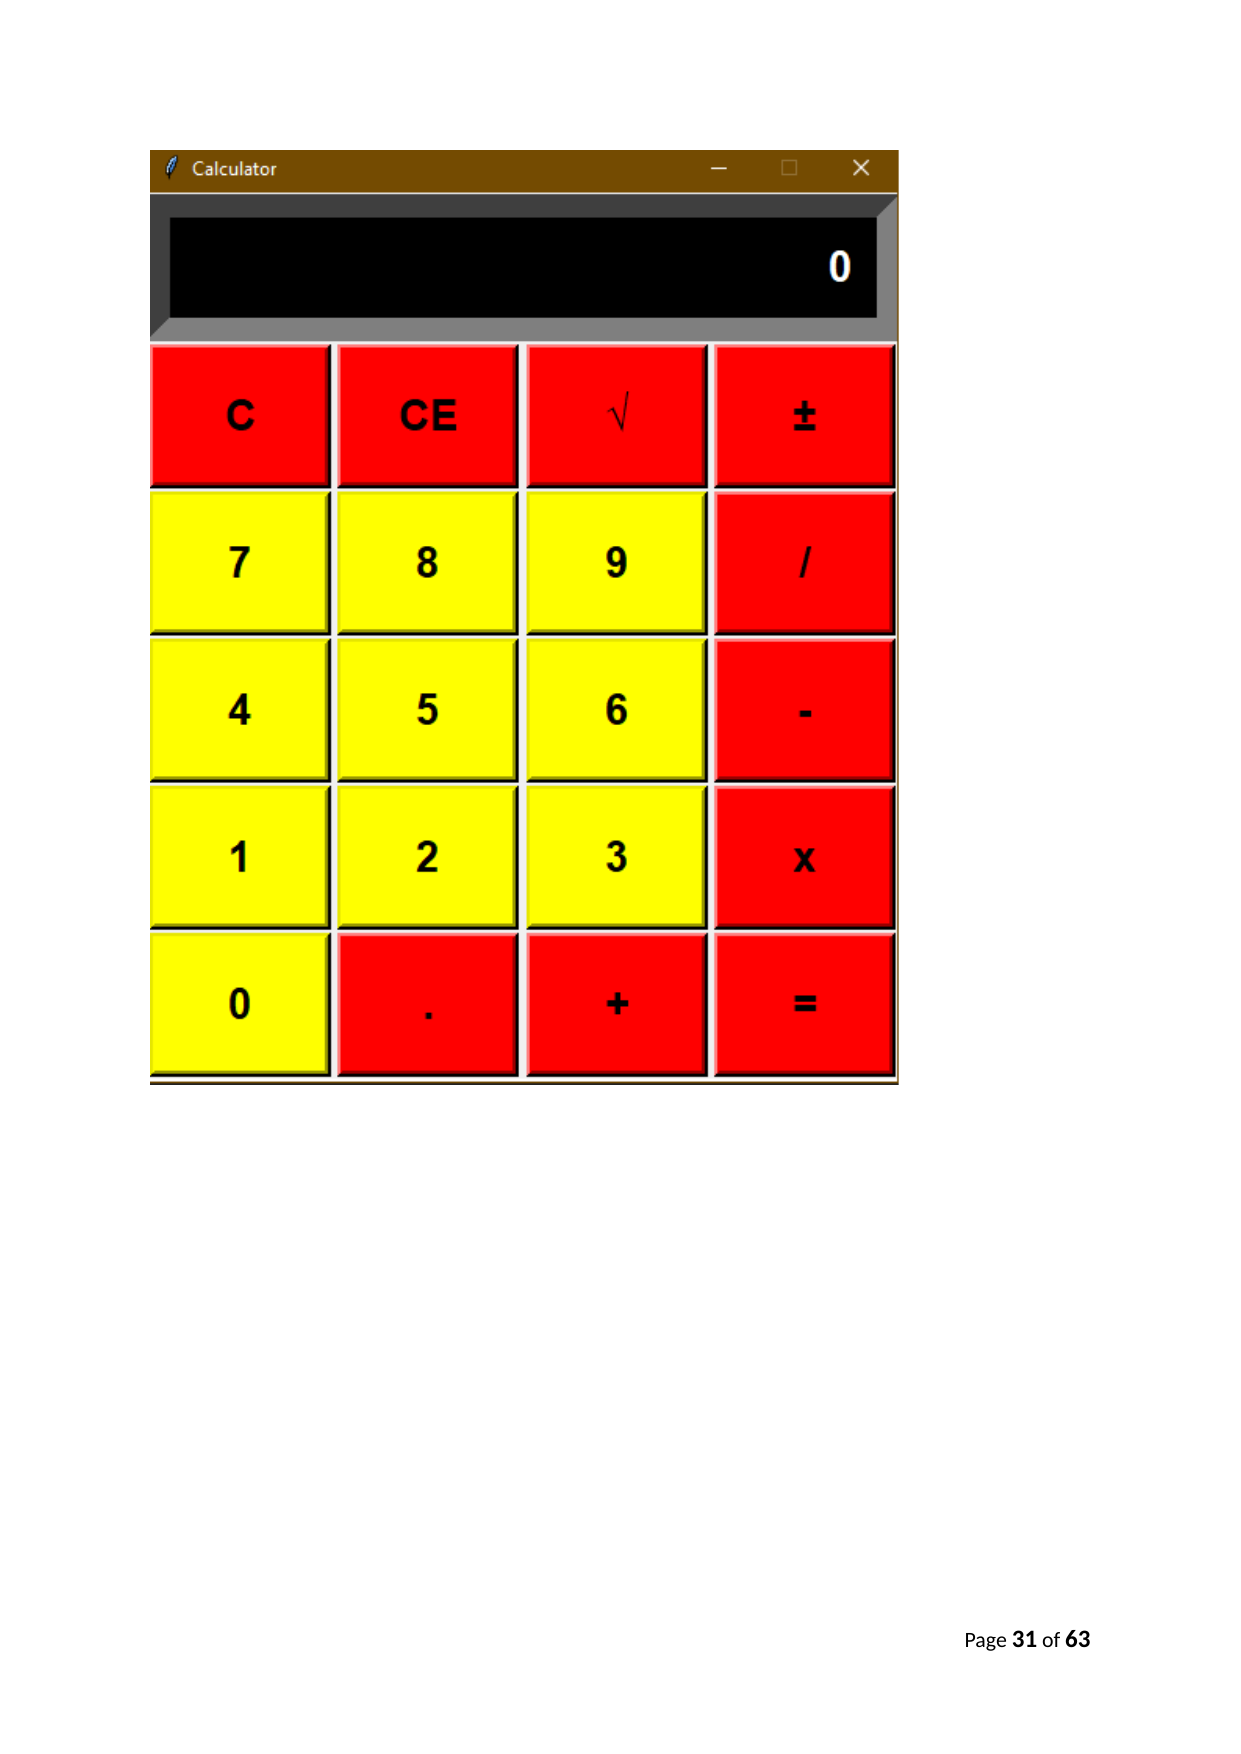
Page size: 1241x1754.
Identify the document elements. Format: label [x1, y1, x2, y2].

picture [150, 150, 899, 1085]
